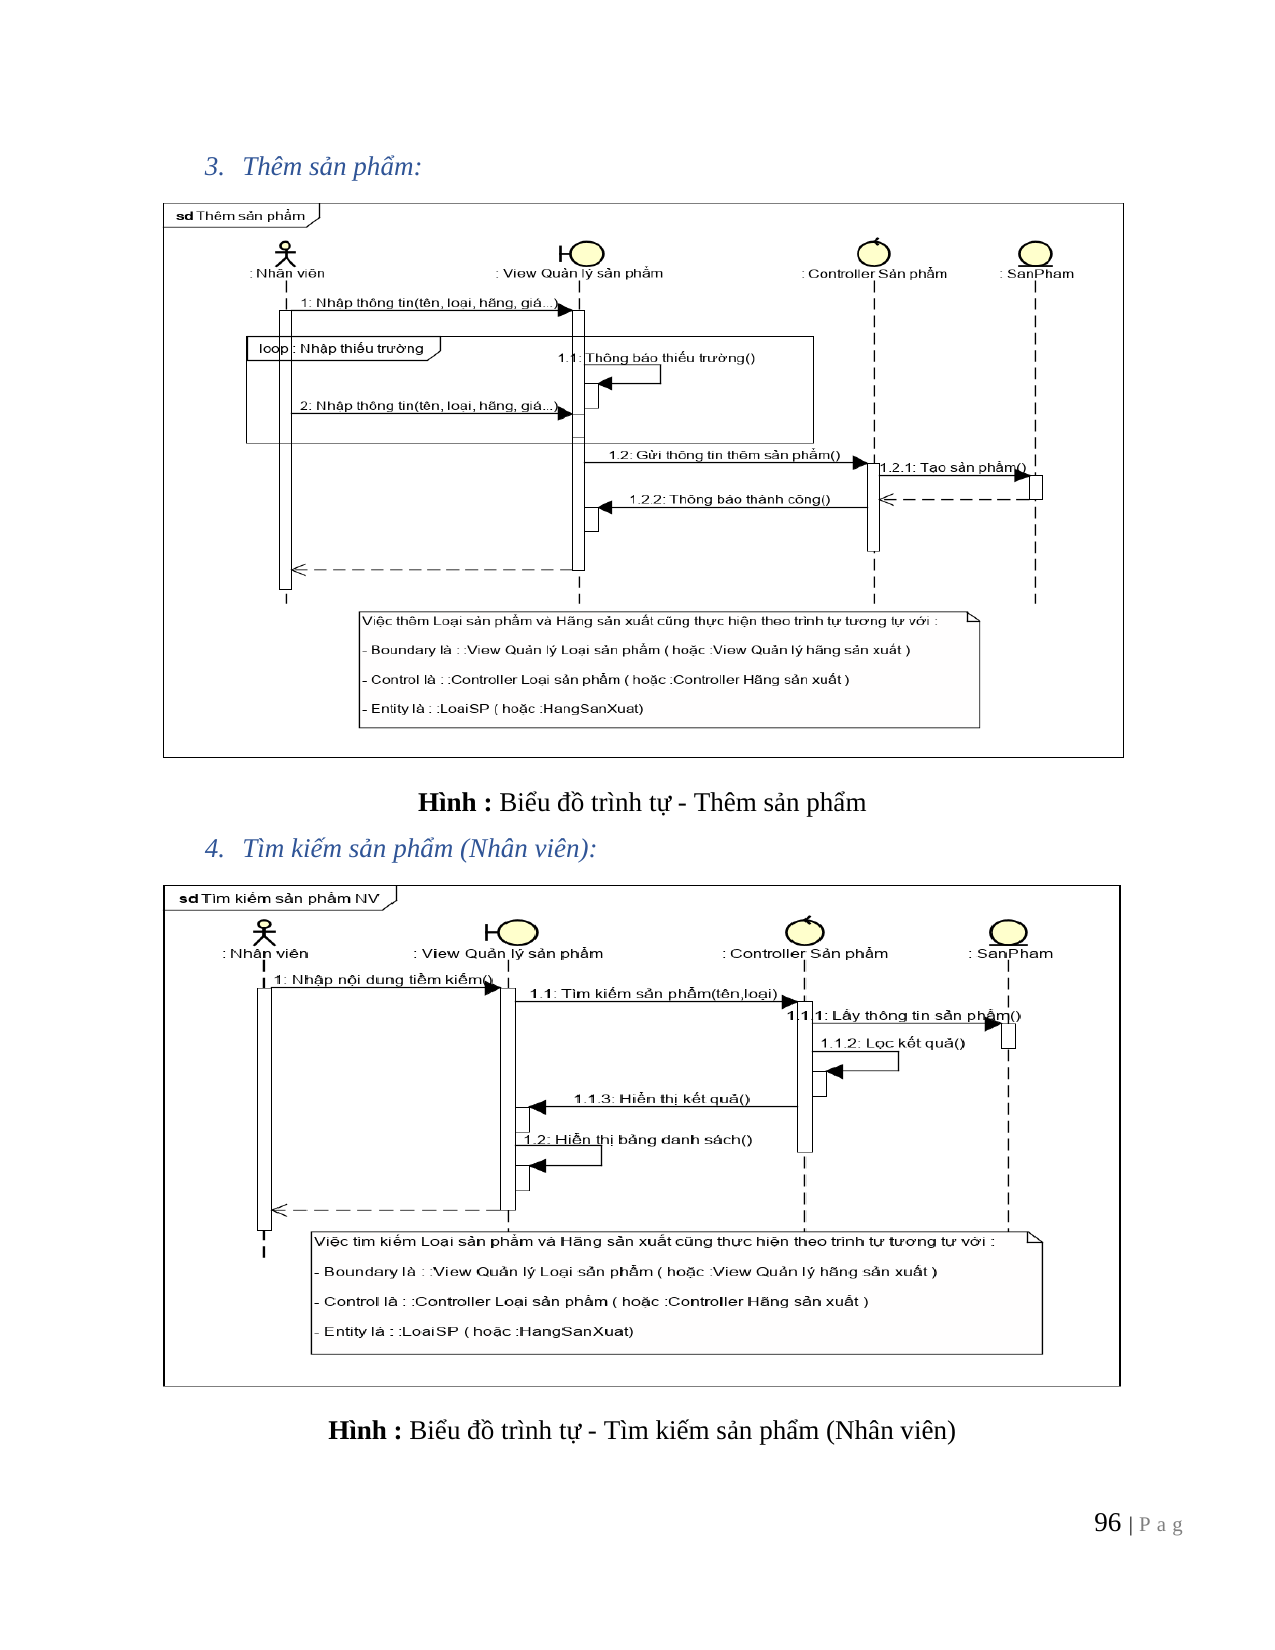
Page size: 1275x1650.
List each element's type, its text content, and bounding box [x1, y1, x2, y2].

subtitle Thêm sản phẩm: [204, 150, 1134, 181]
subtitle Hình : Biểu đồ trình tự - Tìm kiếm sản phẩm (Nhân viên) [150, 1414, 1134, 1445]
subtitle Hình : Biểu đồ trình tự - Thêm sản phẩm [150, 786, 1134, 817]
picture [150, 193, 1135, 767]
picture [150, 875, 1135, 1395]
subtitle Tìm kiếm sản phẩm (Nhân viên): [204, 832, 1134, 863]
